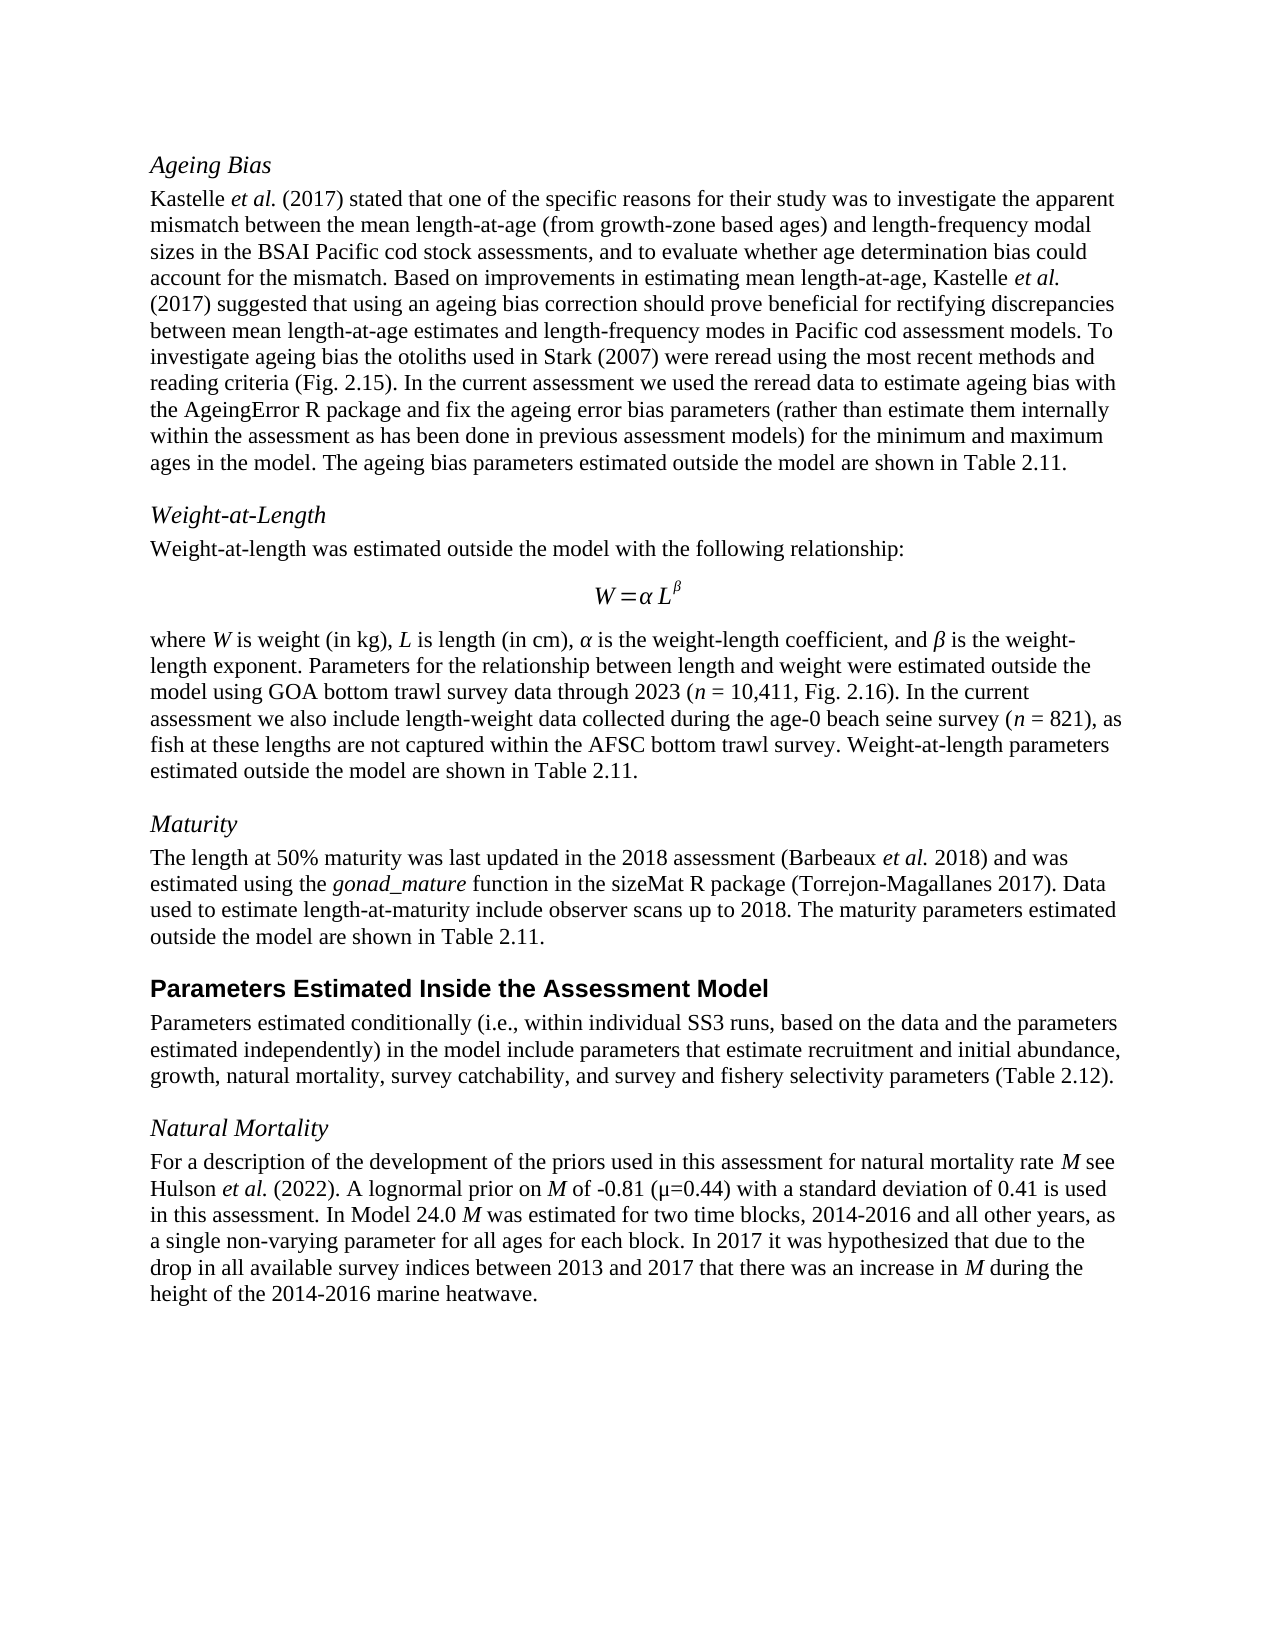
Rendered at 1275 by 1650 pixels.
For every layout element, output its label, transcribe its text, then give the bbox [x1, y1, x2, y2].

subtitle Natural Mortality [75, 1113, 1125, 1142]
text Parameters estimated conditionally (i.e., within individual SS3 runs, based on the data and the parameters estimated independently) in the model include parameters that estimate recruitment and initial abundance, growth, natural mortality, survey catchability, and survey and fishery selectivity parameters (Table 2.12). [150, 1009, 1125, 1088]
subtitle Parameters Estimated Inside the Assessment Model [150, 974, 1125, 1003]
text The length at 50% maturity was last updated in the 2018 assessment (Barbeaux et al. 2018) and was estimated using the gonad_mature function in the sizeMat R package (Torrejon-Magallanes 2017). Data used to estimate length-at-maturity include observer scans up to 2018. The maturity parameters estimated outside the model are shown in Table 2.11. [150, 844, 1125, 949]
text where W is weight (in kg), L is length (in cm), α is the weight-length coefficient, and β is the weight-length exponent. Parameters for the relationship between length and weight were estimated outside the model using GOA bottom trawl survey data through 2023 (n = 10,411, Fig. 2.16). In the current assessment we also include length-weight data collected during the age-0 beach seine survey (n = 821), as fish at these lengths are not captured within the AFSC bottom trawl survey. Weight-at-length parameters estimated outside the model are shown in Table 2.11. [150, 626, 1125, 784]
text Weight-at-length was estimated outside the model with the following relationship: [150, 535, 1125, 561]
subtitle Maturity [75, 809, 1125, 838]
text For a description of the development of the priors used in this assessment for natural mortality rate M see Hulson et al. (2022). A lognormal prior on M of -0.81 (μ=0.44) with a standard deviation of 0.41 is used in this assessment. In Model 24.0 M was estimated for two time blocks, 2014-2016 and all other years, as a single non-varying parameter for all ages for each block. In 2017 it was hypothesized that due to the drop in all available survey indices between 2013 and 2017 that there was an increase in M during the height of the 2014-2016 marine heatwave. [150, 1148, 1125, 1306]
subtitle Ageing Bias [75, 150, 1125, 179]
text Kastelle et al. (2017) stated that one of the specific reasons for their study was to investigate the apparent mismatch between the mean length-at-age (from growth-zone based ages) and length-frequency modal sizes in the BSAI Pacific cod stock assessments, and to evaluate whether age determination bias could account for the mismatch. Based on improvements in estimating mean length-at-age, Kastelle et al. (2017) suggested that using an ageing bias correction should prove beneficial for rectifying discrepancies between mean length-at-age estimates and length-frequency modes in Pacific cod assessment models. To investigate ageing bias the otoliths used in Stark (2007) were reread using the most recent methods and reading criteria (Fig. 2.15). In the current assessment we used the reread data to estimate ageing bias with the AgeingError R package and fix the ageing error bias parameters (rather than estimate them internally within the assessment as has been done in previous assessment models) for the minimum and maximum ages in the model. The ageing bias parameters estimated outside the model are shown in Table 2.11. [150, 185, 1125, 475]
subtitle Weight-at-Length [75, 500, 1125, 529]
